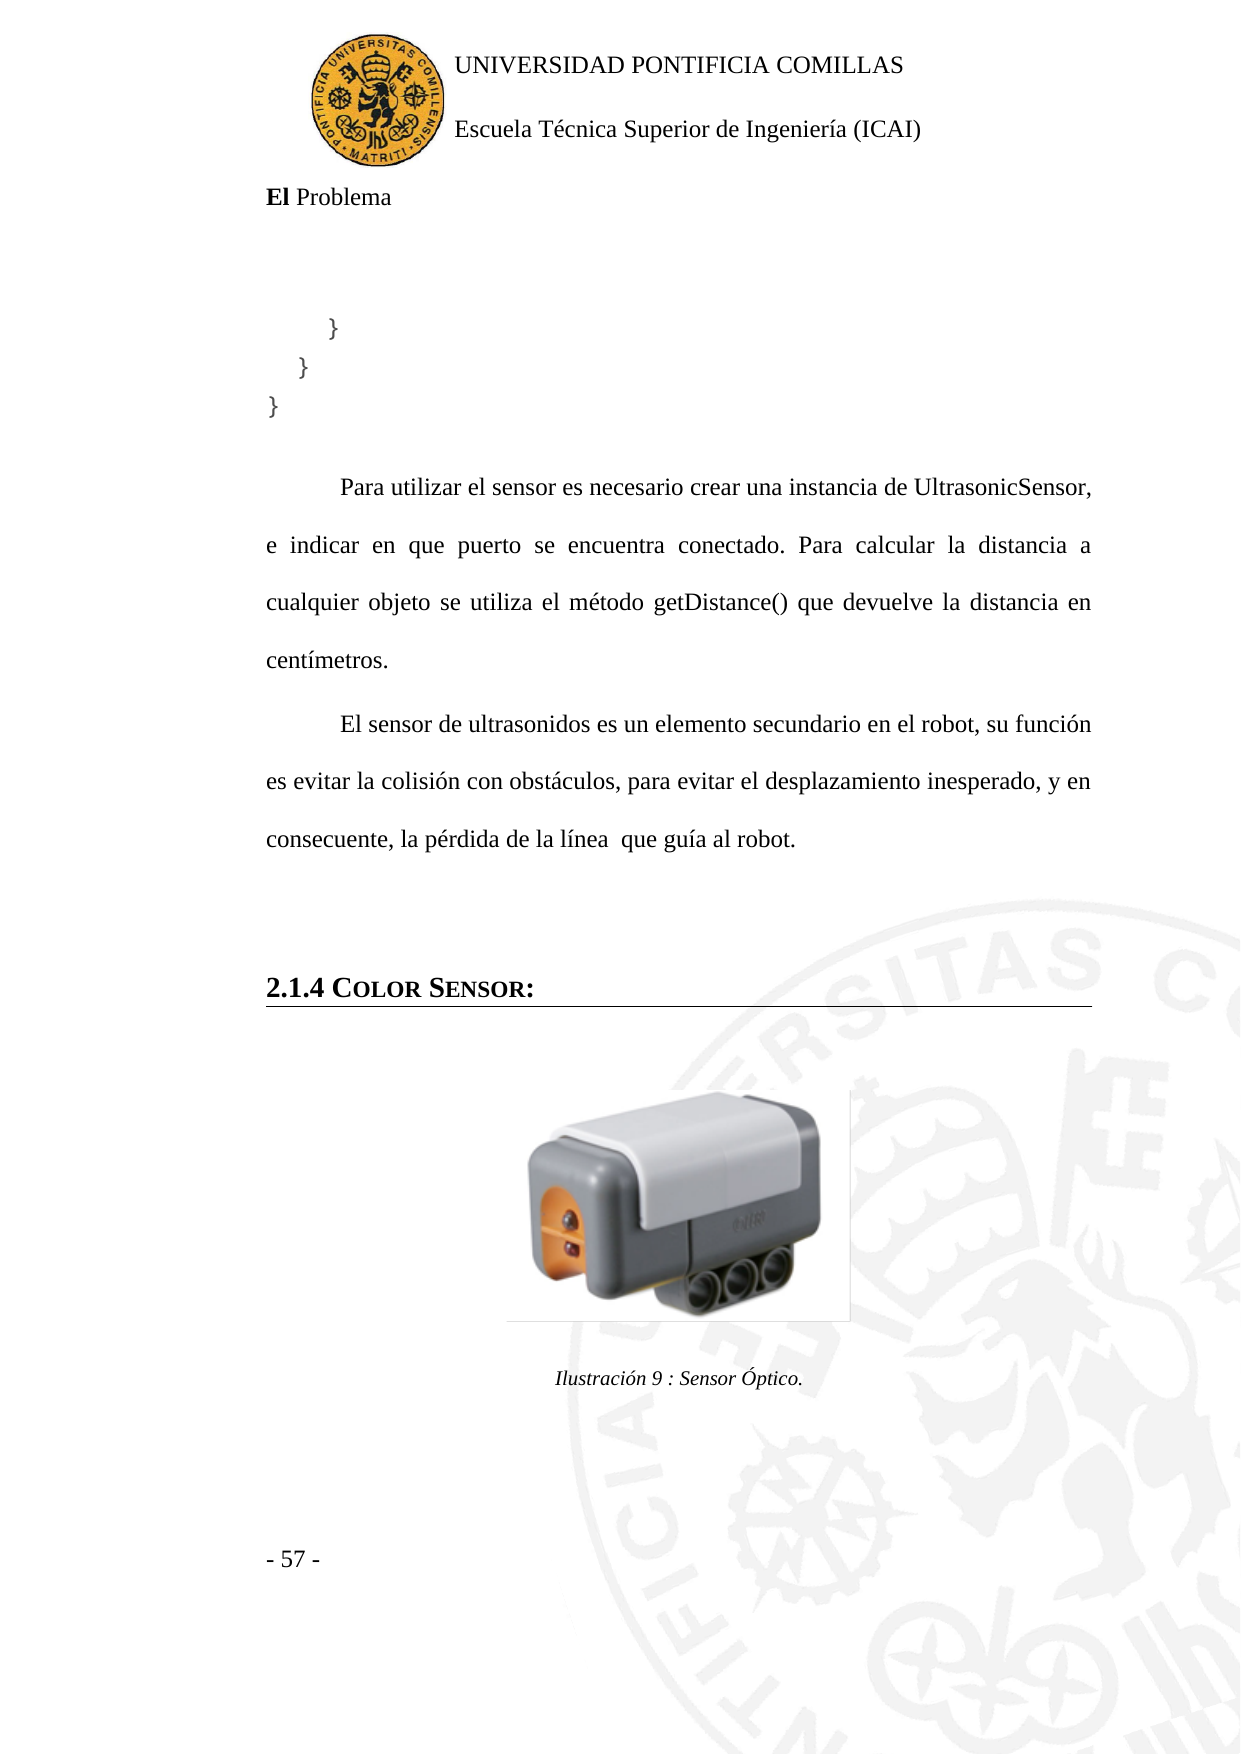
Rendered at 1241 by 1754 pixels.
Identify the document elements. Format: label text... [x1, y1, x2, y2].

text } [266, 349, 1092, 383]
text Para utilizar el sensor es necesario crear una instancia de UltrasonicSensor, e indicar en que puerto se encuentra conectado. Para calcular la distancia a cualquier objeto se utiliza el método getDistance() que devuelve la distancia en centímetros. [266, 472, 1092, 674]
text } [266, 388, 1092, 422]
text El sensor de ultrasonidos es un elemento secundario en el robot, su función es evitar la colisión con obstáculos, para evitar el desplazamiento inesperado, y en consecuente, la pérdida de la línea que guía al robot. [266, 709, 1092, 852]
text } [266, 309, 1092, 344]
picture [357, 757, 1241, 1754]
subtitle Color Sensor: [266, 970, 1092, 1006]
